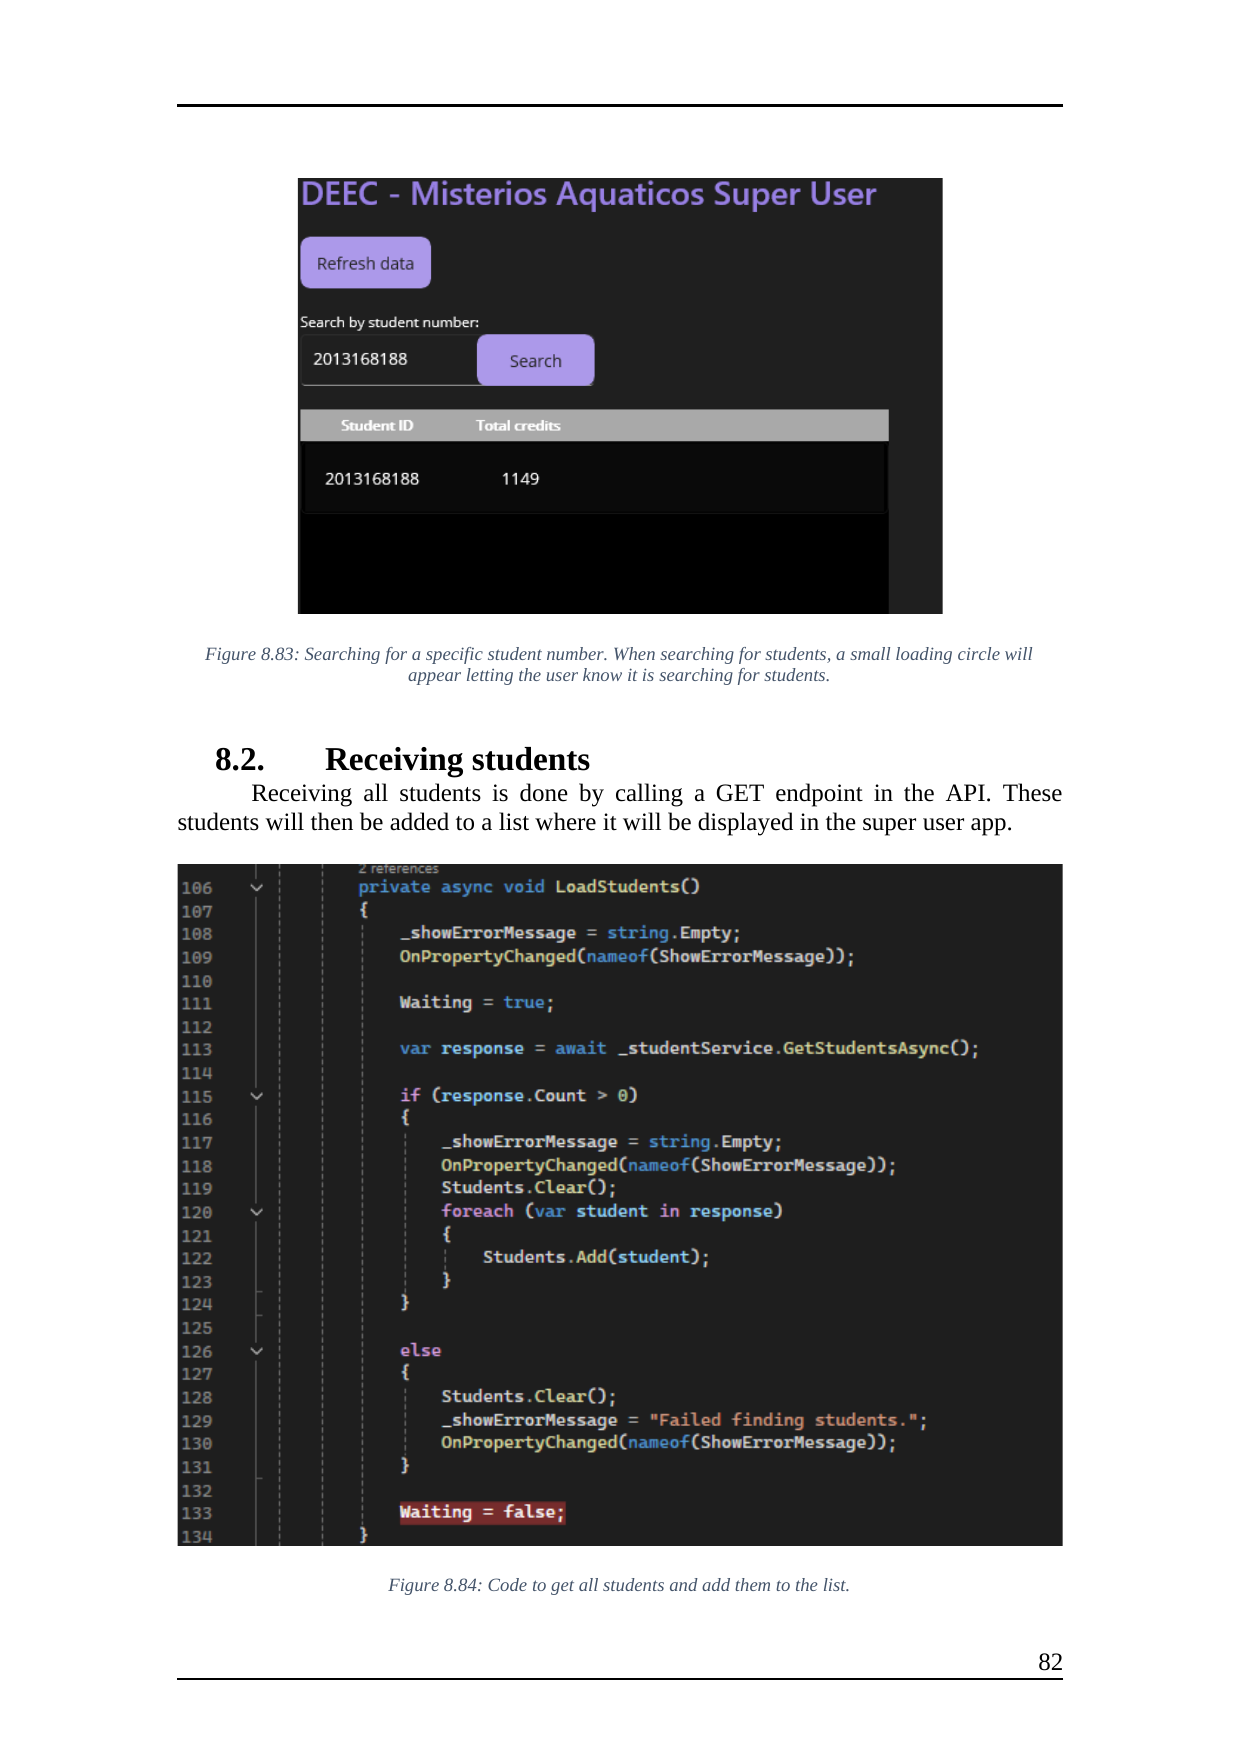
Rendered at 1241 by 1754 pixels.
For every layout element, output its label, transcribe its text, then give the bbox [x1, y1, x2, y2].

subtitle Receiving students [215, 739, 1063, 778]
text Receiving all students is done by calling a GET endpoint in the API. These students will then be added to a list where it will be displayed in the super user app. [177, 778, 1063, 835]
picture [297, 178, 943, 614]
picture [177, 864, 1063, 1546]
